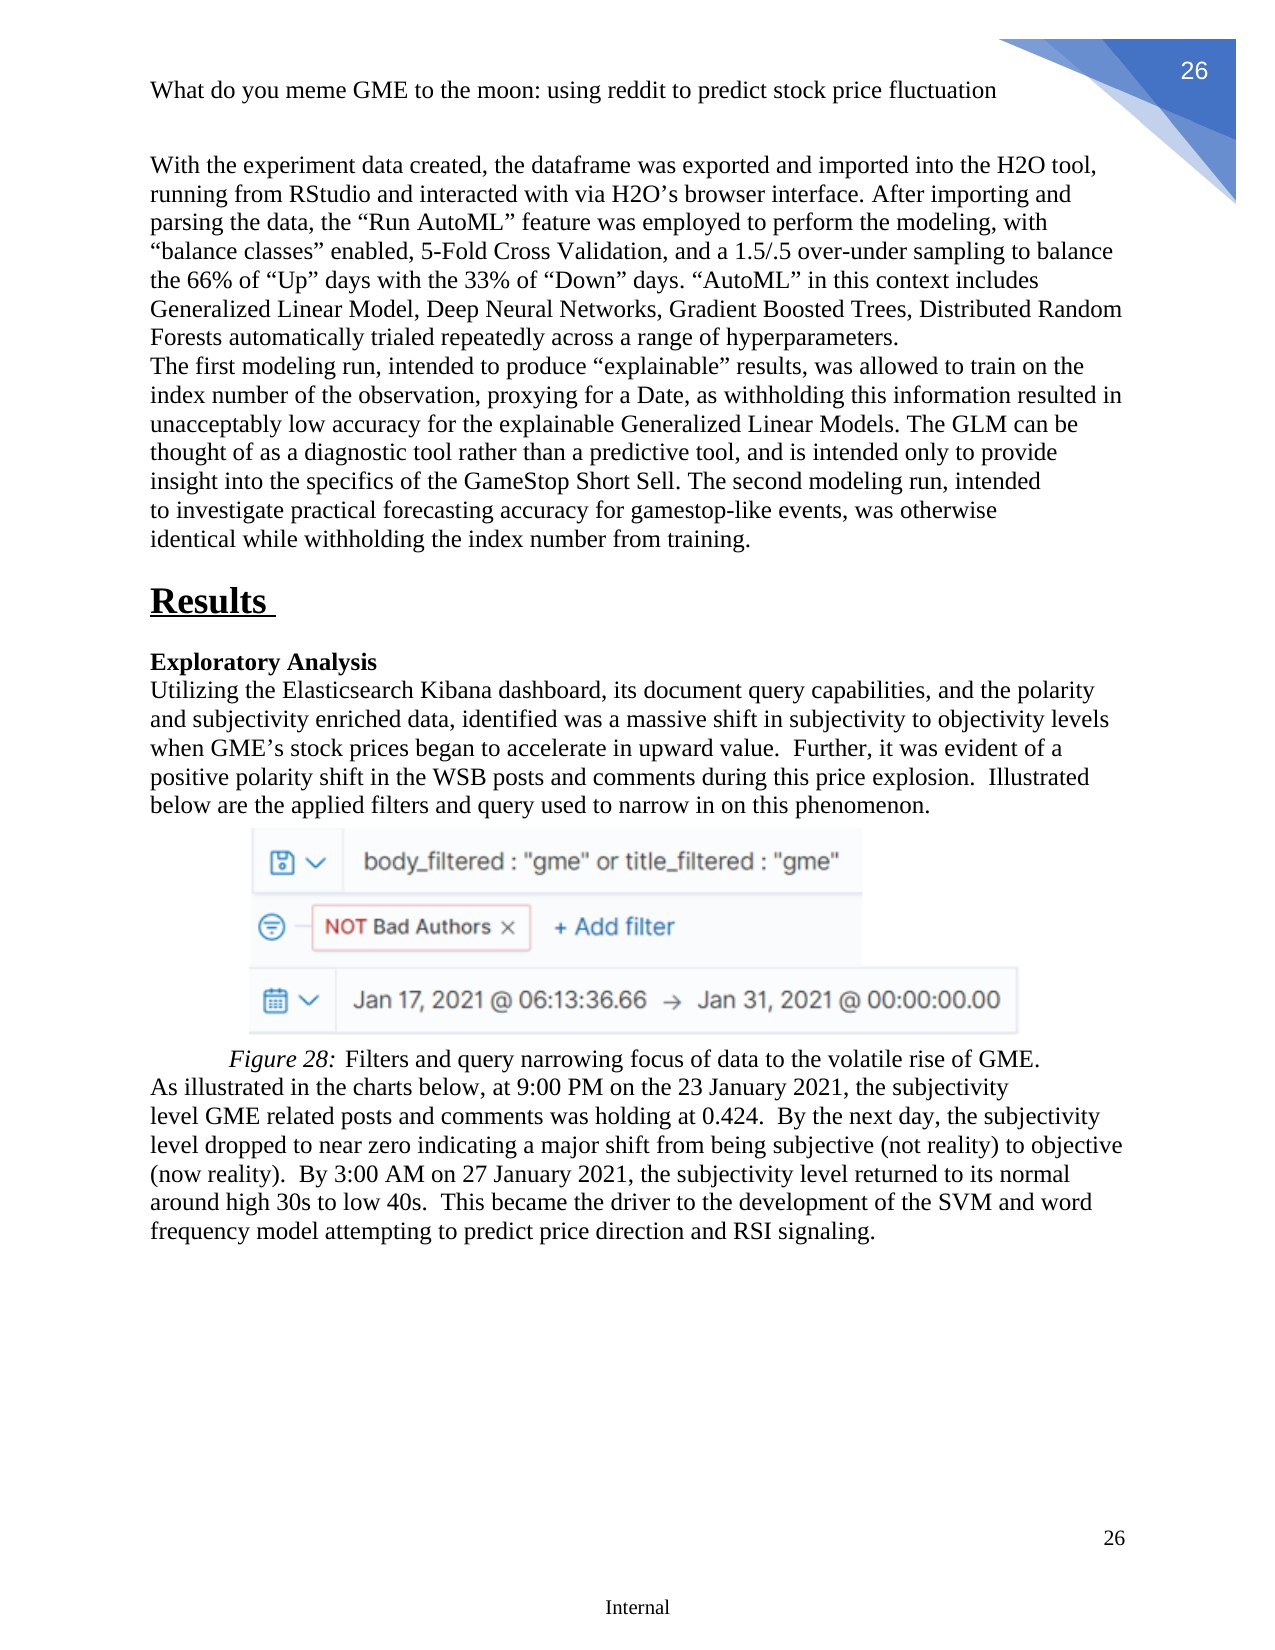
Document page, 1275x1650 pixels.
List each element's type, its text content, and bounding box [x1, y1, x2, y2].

text Utilizing the Elasticsearch Kibana dashboard, its document query capabilities, and the polarity and subjectivity enriched data, identified was a massive shift in subjectivity to objectivity levels when GME’s stock prices began to accelerate in upward value. Further, it was evident of a positive polarity shift in the WSB posts and comments during this price explosion. Illustrated below are the applied filters and query used to narrow in on this phenomenon. [150, 675, 1125, 819]
text The first modeling run, intended to produce “explainable” results, was allowed to train on the index number of the observation, proxying for a Date, as withholding this information resulted in unacceptably low accuracy for the explainable Generalized Linear Models. The GLM can be thought of as a diagnostic tool rather than a predictive tool, and is intended only to provide insight into the specifics of the GameStop Short Sell. The second modeling run, intended to investigate practical forecasting accuracy for gamestop-like events, was otherwise identical while withholding the index number from training. [150, 351, 1125, 552]
text Results [150, 578, 1125, 621]
picture [243, 819, 1027, 1038]
text As illustrated in the charts below, at 9:00 PM on the 23 January 2021, the subjectivity level GME related posts and comments was holding at 0.424. By the next day, the subjectivity level dropped to near zero indicating a major shift from being subjective (not reality) to objective (now reality). By 3:00 AM on 27 January 2021, the subjectivity level returned to its normal around high 30s to low 40s. This became the driver to the development of the SVM and word frequency model attempting to predict price direction and RSI signaling. [150, 1072, 1125, 1245]
text Exploratory Analysis [150, 647, 1125, 675]
text With the experiment data created, the dataframe was exported and imported into the H2O tool, running from RStudio and interacted with via H2O’s browser interface. After importing and parsing the data, the “Run AutoML” feature was employed to perform the modeling, with “balance classes” enabled, 5-Fold Cross Validation, and a 1.5/.5 over-under sampling to balance the 66% of “Up” days with the 33% of “Down” days. “AutoML” in this context includes Generalized Linear Model, Deep Neural Networks, Gradient Boosted Trees, Distributed Random Forests automatically trialed repeatedly across a range of hyperparameters. [150, 150, 1125, 351]
text Figure 28: Filters and query narrowing focus of data to the volatile rise of GME. [150, 1044, 1125, 1072]
picture [997, 39, 1236, 205]
